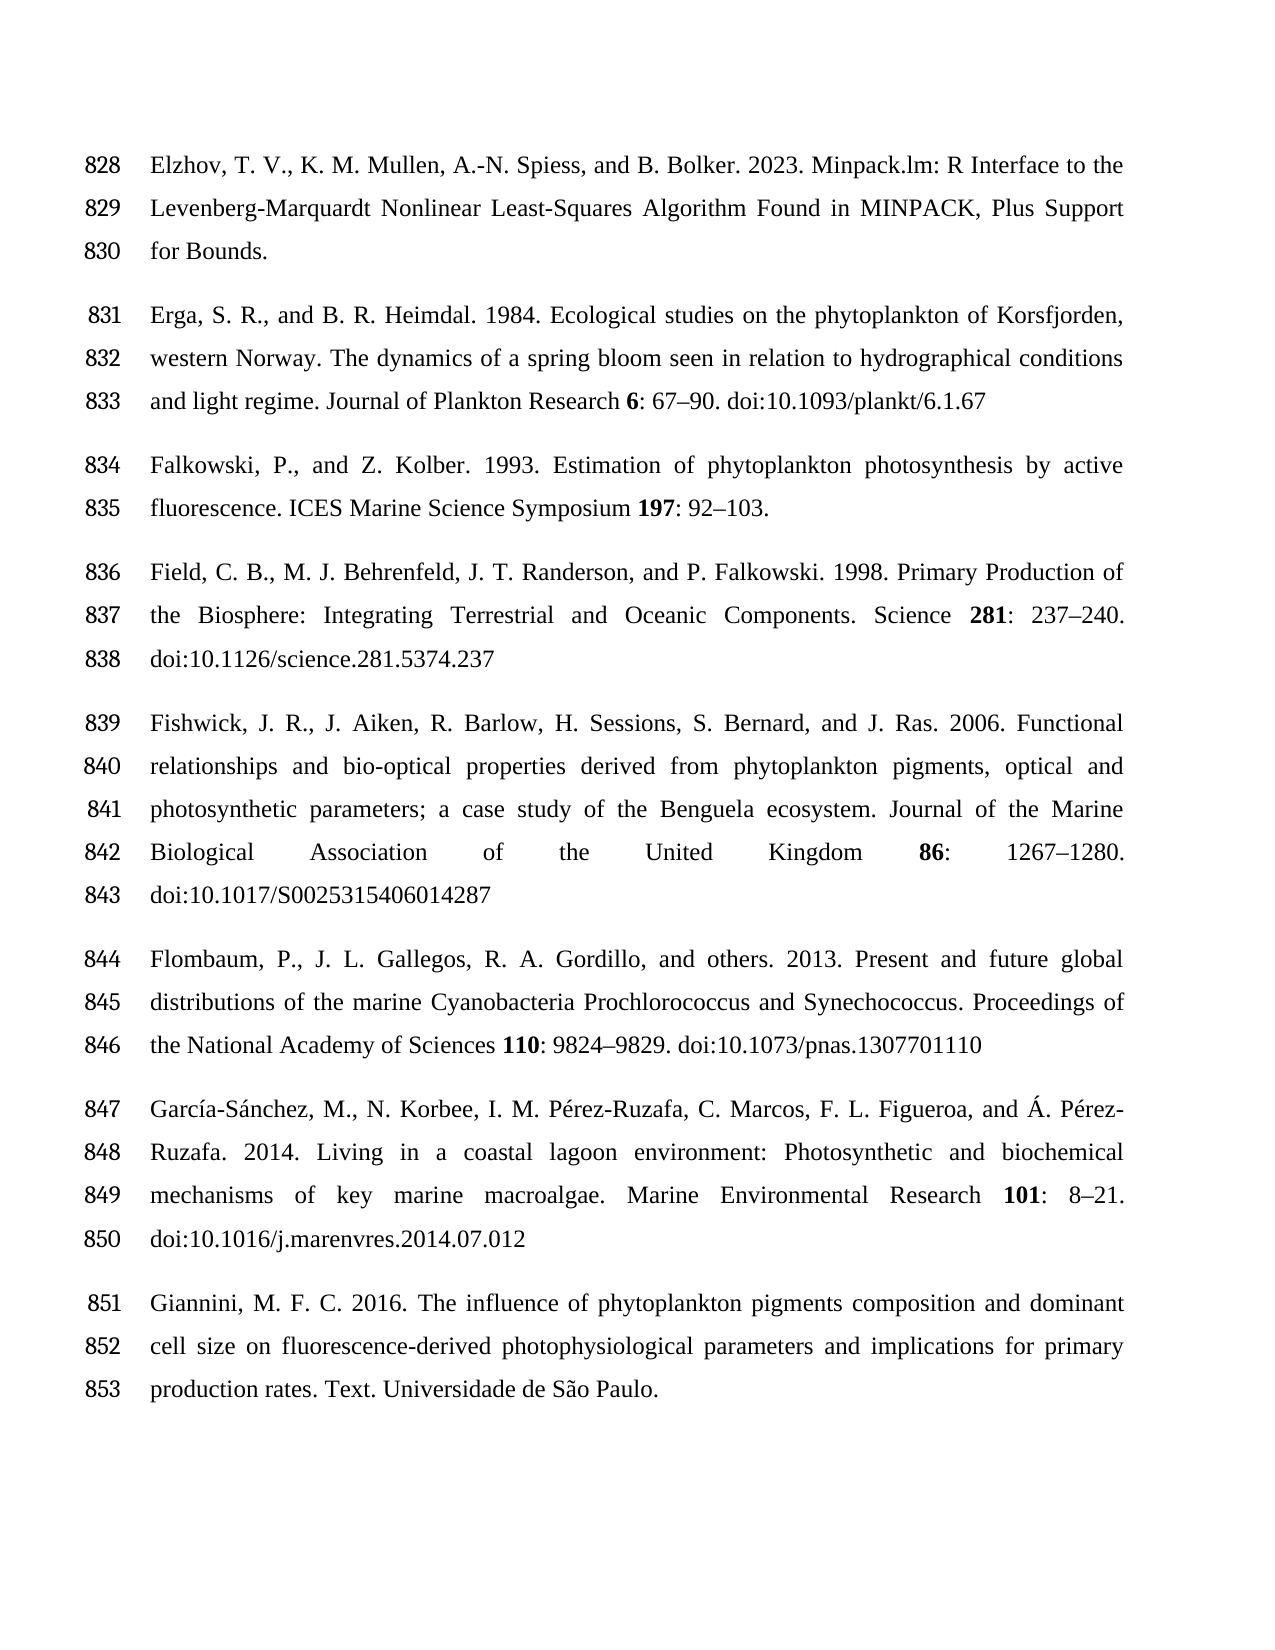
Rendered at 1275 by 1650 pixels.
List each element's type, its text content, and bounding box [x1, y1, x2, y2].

text Flombaum, P., J. L. Gallegos, R. A. Gordillo, and others. 2013. Present and future global distributions of the marine Cyanobacteria Prochlorococcus and Synechococcus. Proceedings of the National Academy of Sciences 110: 9824–9829. doi:10.1073/pnas.1307701110 [150, 944, 1125, 1059]
text Erga, S. R., and B. R. Heimdal. 1984. Ecological studies on the phytoplankton of Korsfjorden, western Norway. The dynamics of a spring bloom seen in relation to hydrographical conditions and light regime. Journal of Plankton Research 6: 67–90. doi:10.1093/plankt/6.1.67 [150, 300, 1125, 415]
text Falkowski, P., and Z. Kolber. 1993. Estimation of phytoplankton photosynthesis by active fluorescence. ICES Marine Science Symposium 197: 92–103. [150, 450, 1125, 522]
text García-Sánchez, M., N. Korbee, I. M. Pérez-Ruzafa, C. Marcos, F. L. Figueroa, and Á. Pérez-Ruzafa. 2014. Living in a coastal lagoon environment: Photosynthetic and biochemical mechanisms of key marine macroalgae. Marine Environmental Research 101: 8–21. doi:10.1016/j.marenvres.2014.07.012 [150, 1094, 1125, 1252]
text Elzhov, T. V., K. M. Mullen, A.-N. Spiess, and B. Bolker. 2023. Minpack.lm: R Interface to the Levenberg-Marquardt Nonlinear Least-Squares Algorithm Found in MINPACK, Plus Support for Bounds. [150, 150, 1125, 265]
text Fishwick, J. R., J. Aiken, R. Barlow, H. Sessions, S. Bernard, and J. Ras. 2006. Functional relationships and bio-optical properties derived from phytoplankton pigments, optical and photosynthetic parameters; a case study of the Benguela ecosystem. Journal of the Marine Biological Association of the United Kingdom 86: 1267–1280. doi:10.1017/S0025315406014287 [150, 708, 1125, 909]
text Field, C. B., M. J. Behrenfeld, J. T. Randerson, and P. Falkowski. 1998. Primary Production of the Biosphere: Integrating Terrestrial and Oceanic Components. Science 281: 237–240. doi:10.1126/science.281.5374.237 [150, 557, 1125, 672]
text Giannini, M. F. C. 2016. The influence of phytoplankton pigments composition and dominant cell size on fluorescence-derived photophysiological parameters and implications for primary production rates. Text. Universidade de São Paulo. [150, 1288, 1125, 1403]
